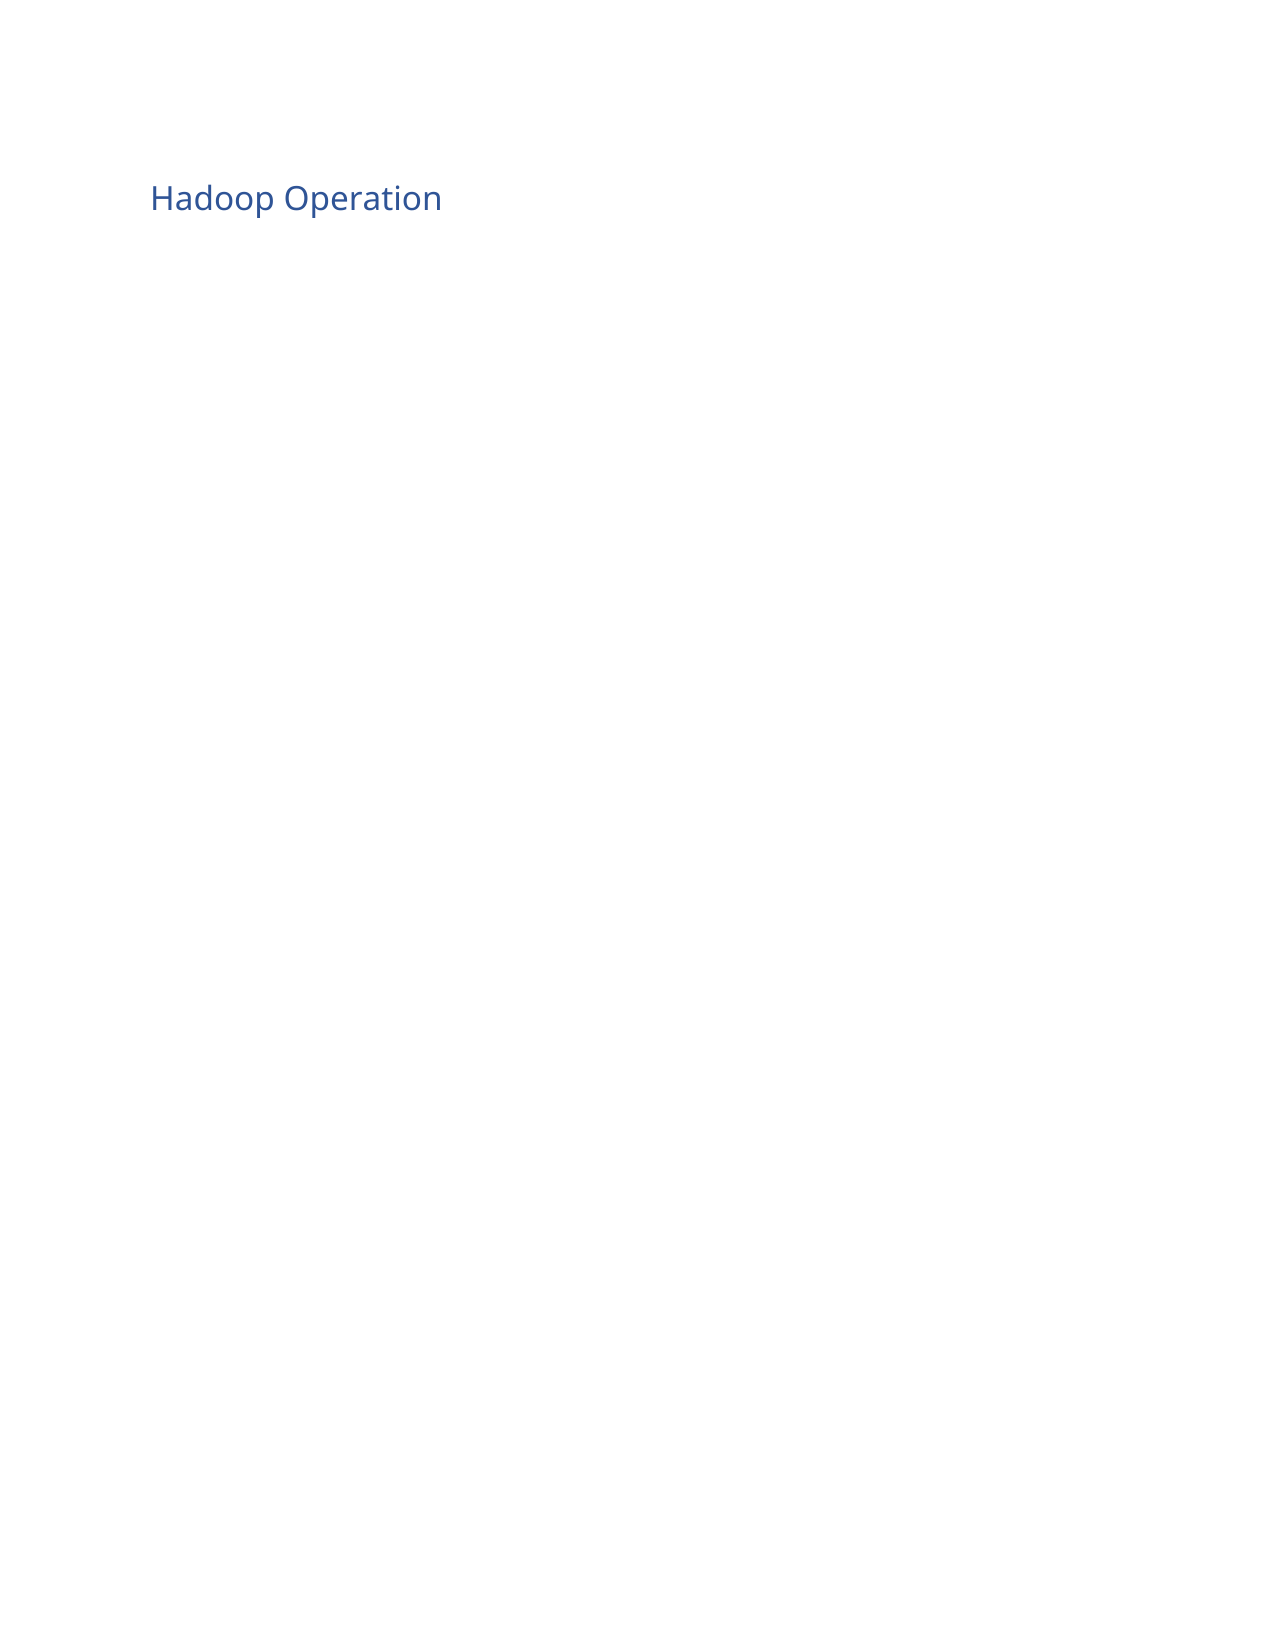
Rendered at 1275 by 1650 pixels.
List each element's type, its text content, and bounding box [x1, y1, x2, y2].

subtitle Hadoop Operation [150, 175, 1125, 220]
